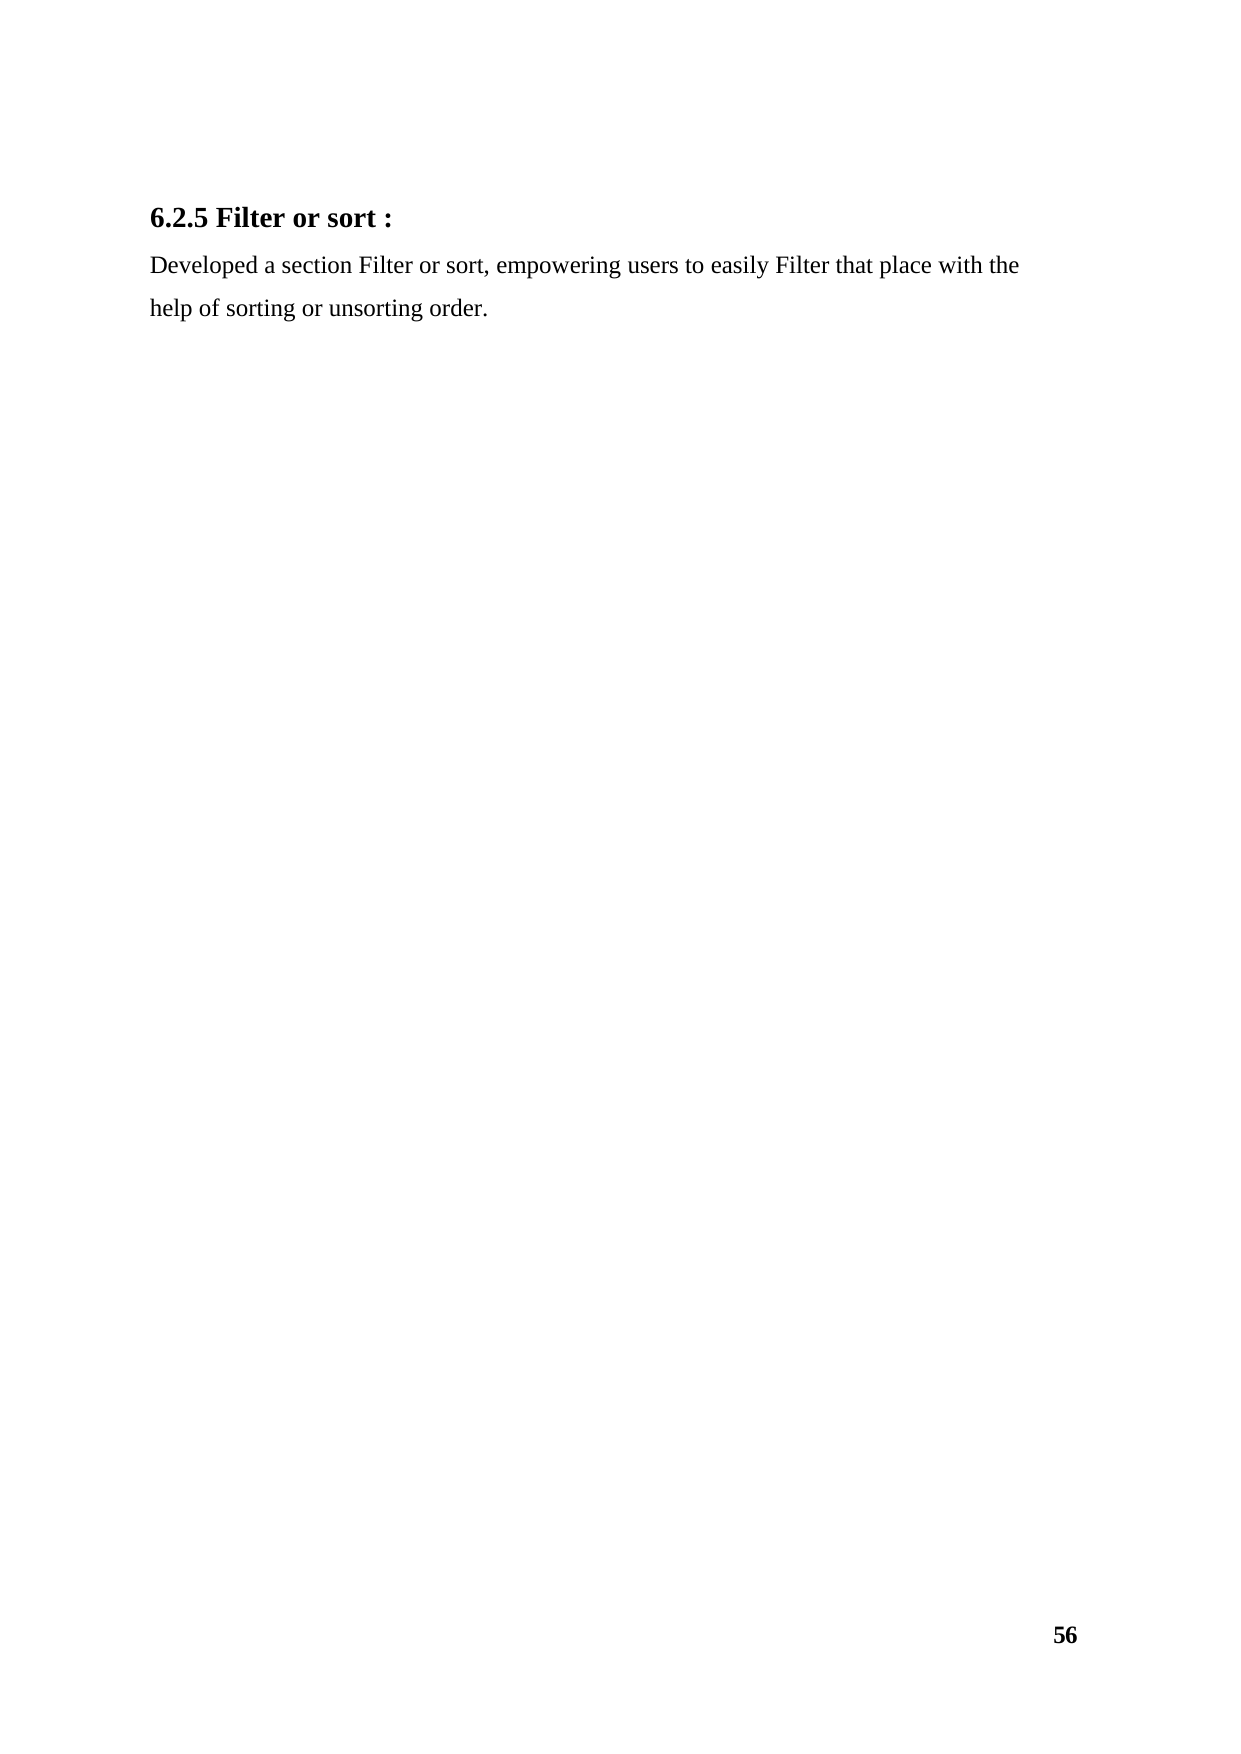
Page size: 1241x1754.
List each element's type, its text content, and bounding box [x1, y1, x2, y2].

subtitle Filter or sort : [150, 200, 1181, 233]
text Developed a section Filter or sort, empowering users to easily Filter that place with the help of sorting or unsorting order. [149, 250, 1064, 322]
